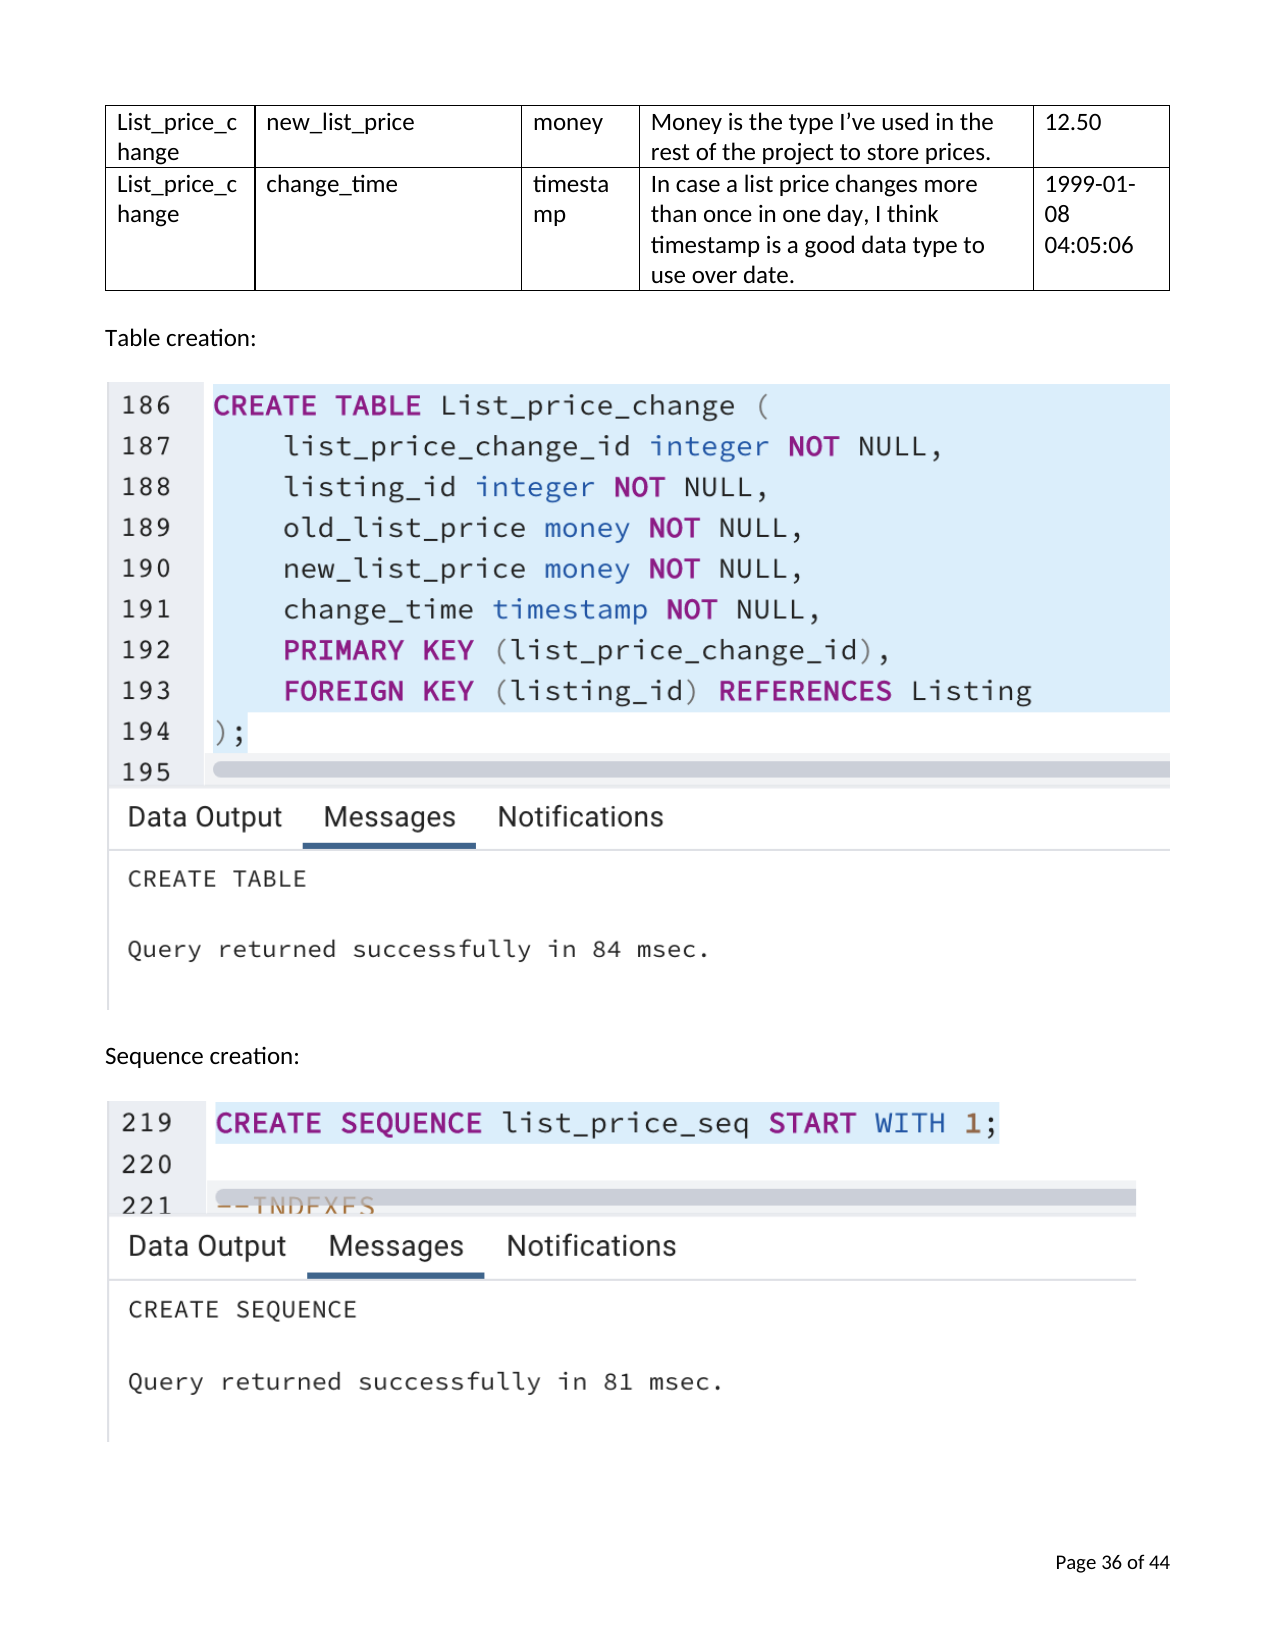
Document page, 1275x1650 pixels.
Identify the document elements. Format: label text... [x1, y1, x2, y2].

picture [105, 1101, 1137, 1442]
table_cell In case a list price changes more than once in one day, I think timestamp is a good data type to use over date. [640, 168, 1033, 290]
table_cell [640, 106, 1033, 167]
table_cell timestamp [522, 168, 639, 290]
text Sequence creation: [105, 1041, 1170, 1071]
table_cell change_time [256, 168, 521, 290]
picture [105, 382, 1170, 1010]
table_cell new_list_price [256, 106, 521, 167]
table_cell List_price_change [106, 106, 254, 167]
text Table creation: [105, 322, 1170, 352]
table_cell 1999-01-08 04:05:06 [1034, 168, 1169, 290]
table_cell 12.50 [1034, 106, 1169, 167]
table_cell List_price_change [106, 168, 254, 290]
table_cell money [522, 106, 639, 167]
